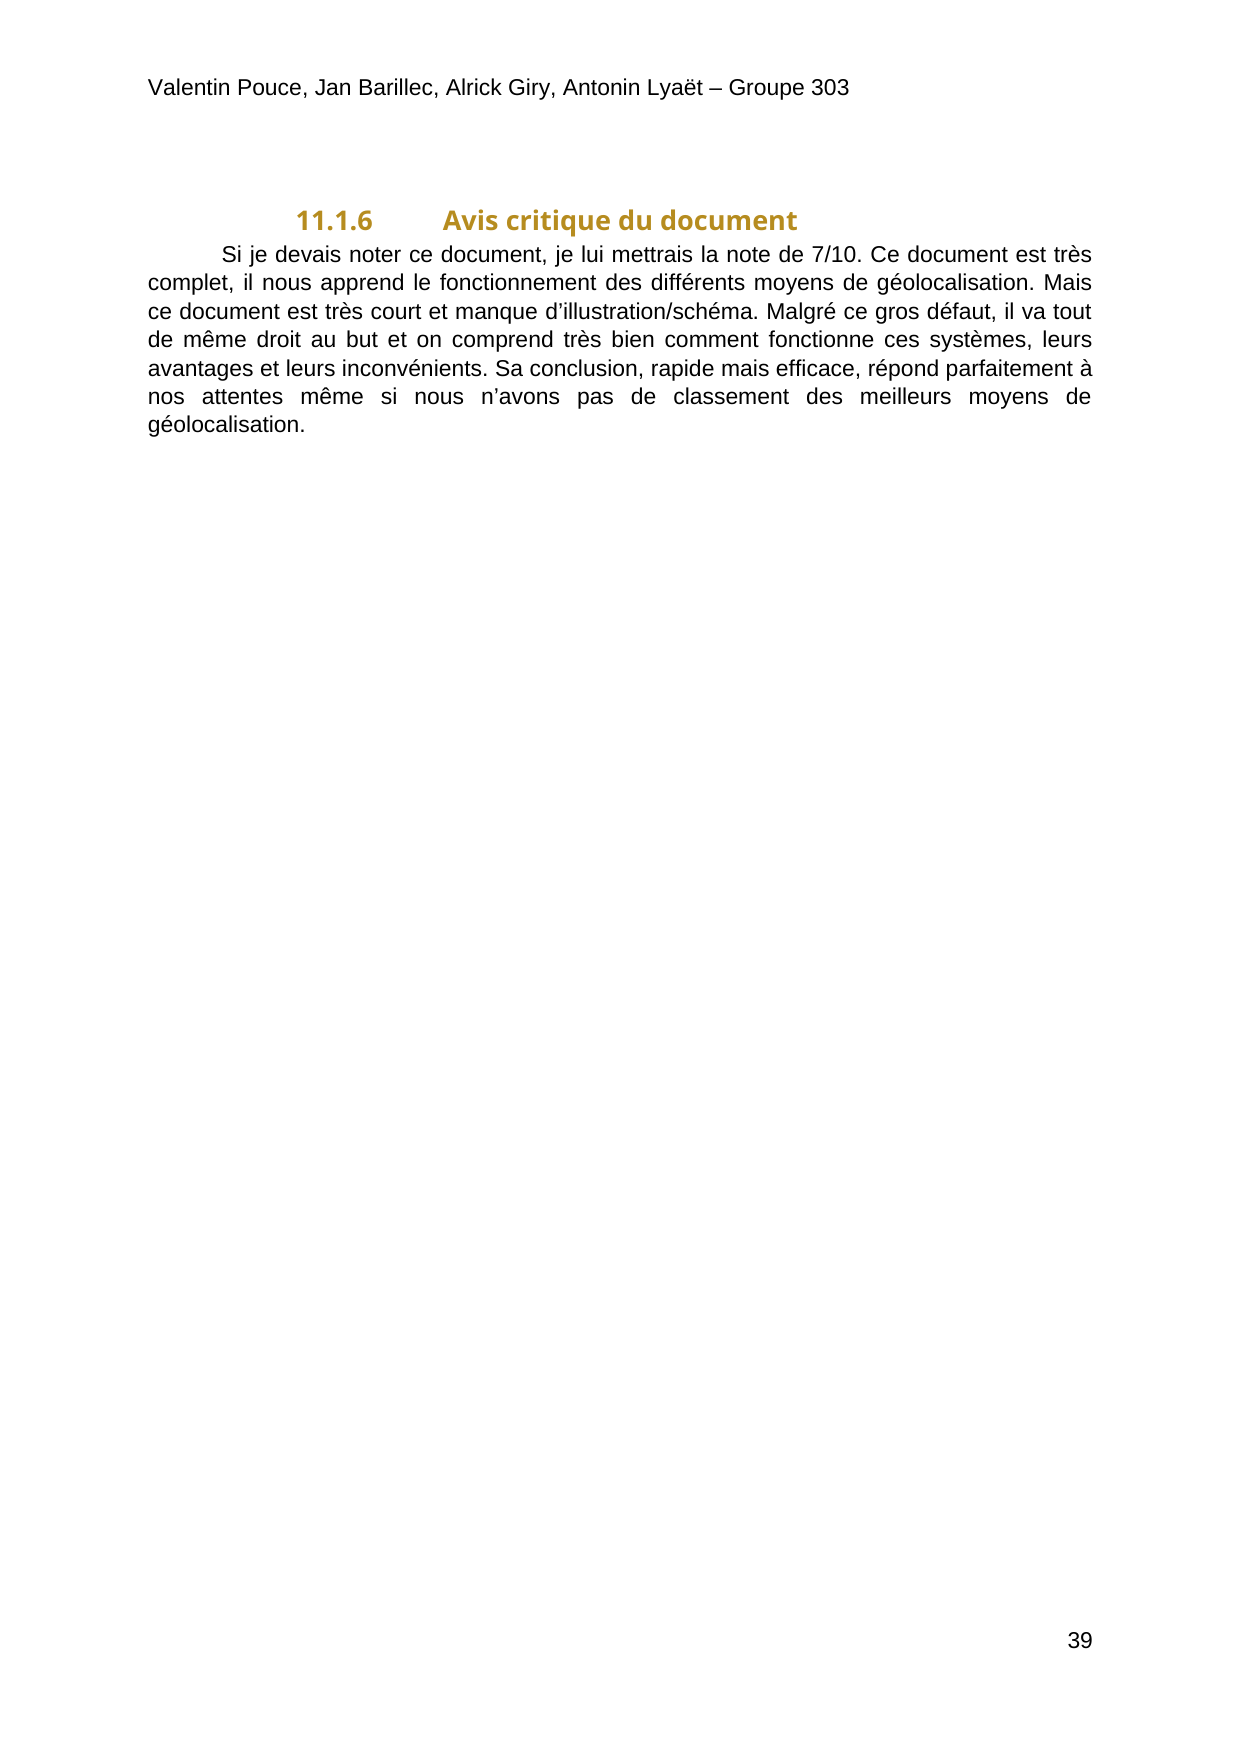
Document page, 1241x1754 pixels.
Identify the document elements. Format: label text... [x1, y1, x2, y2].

subtitle Avis critique du document [295, 201, 1093, 238]
text Si je devais noter ce document, je lui mettrais la note de 7/10. Ce document est très complet, il nous apprend le fonctionnement des différents moyens de géolocalisation. Mais ce document est très court et manque d’illustration/schéma. Malgré ce gros défaut, il va tout de même droit au but et on comprend très bien comment fonctionne ces systèmes, leurs avantages et leurs inconvénients. Sa conclusion, rapide mais efficace, répond parfaitement à nos attentes même si nous n’avons pas de classement des meilleurs moyens de géolocalisation. [148, 241, 1093, 438]
